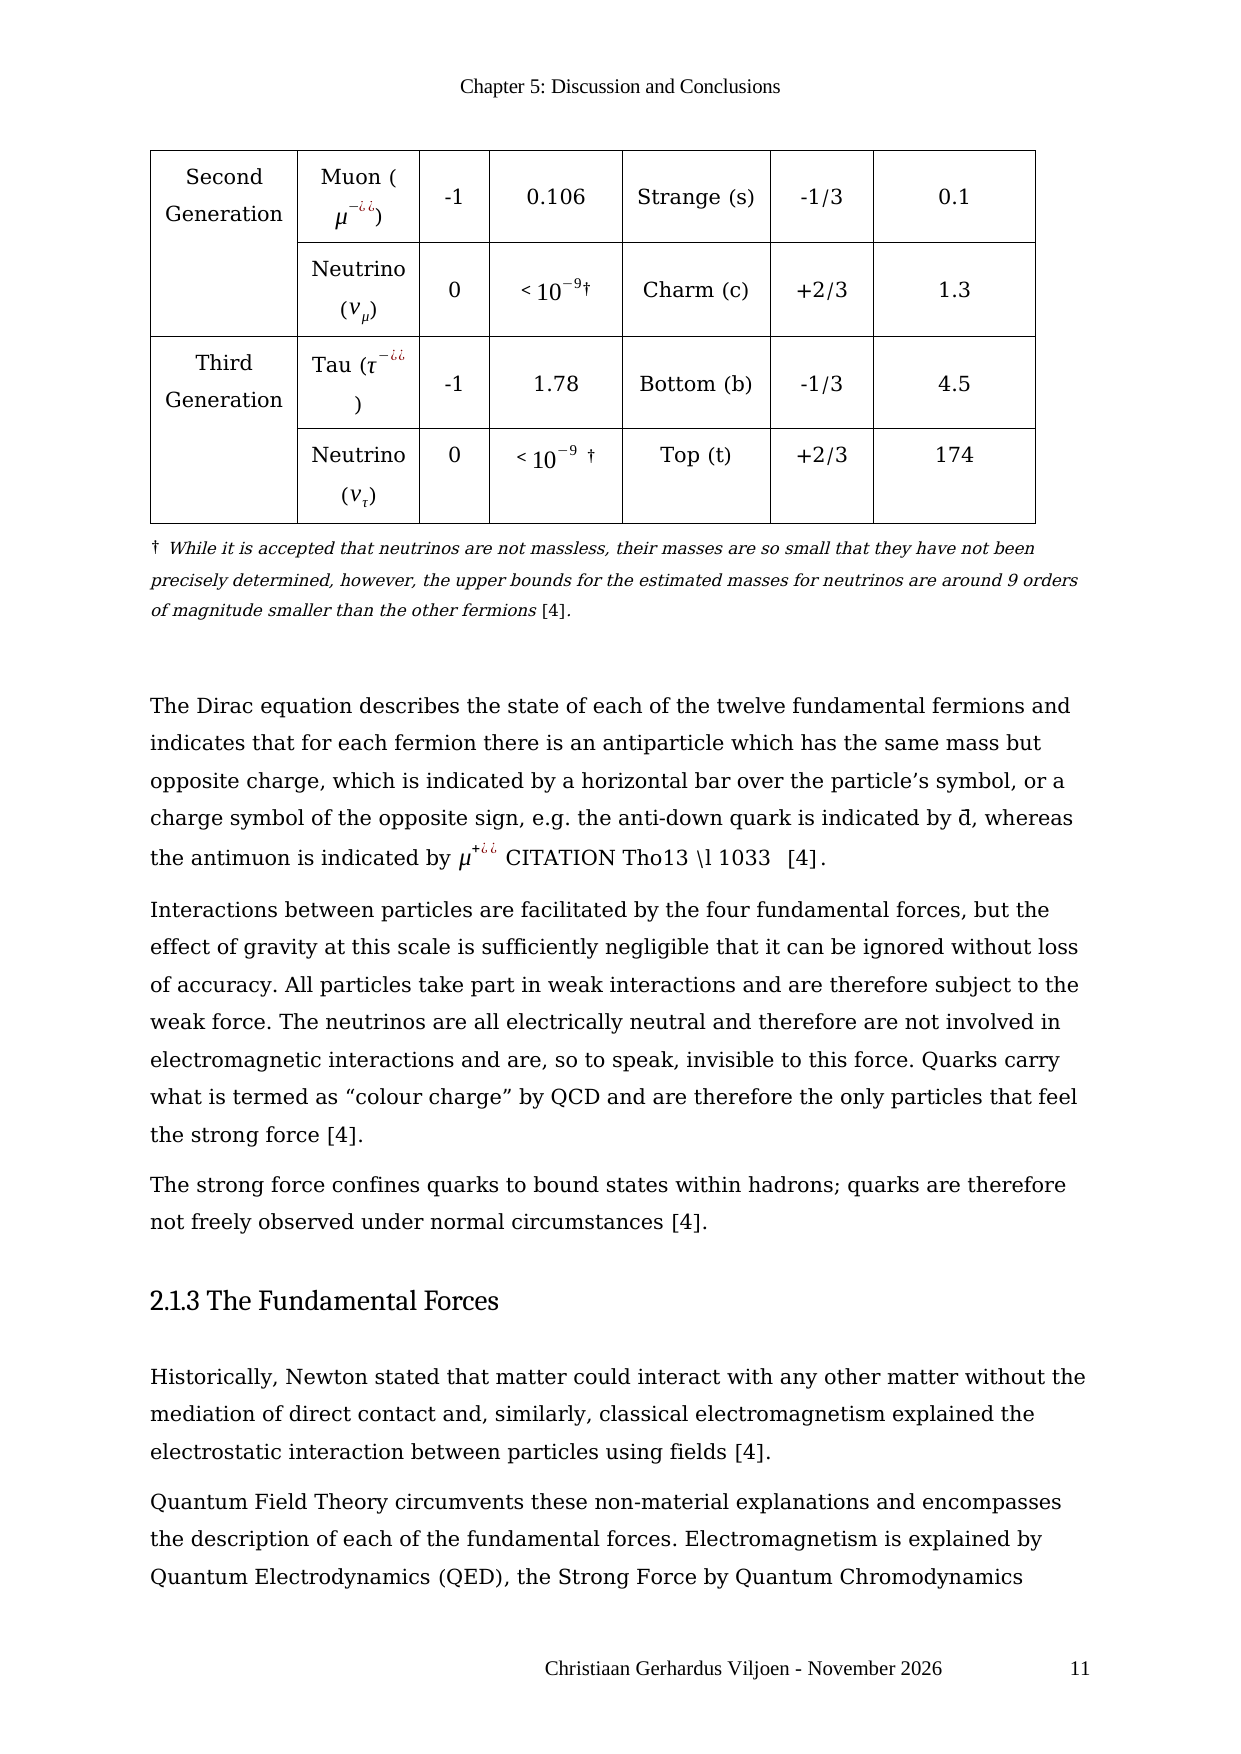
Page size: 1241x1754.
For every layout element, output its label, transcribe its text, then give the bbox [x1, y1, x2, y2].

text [150, 1488, 1090, 1588]
table_cell -1/3 [771, 151, 873, 242]
text The Dirac equation describes the state of each of the twelve fundamental fermions and indicates that for each fermion there is an antiparticle which has the same mass but opposite charge, which is indicated by a horizontal bar over the particle’s symbol, or a charge symbol of the opposite sign, e.g. the anti-down quark is indicated by d̅, whereas the antimuon is indicated by . [150, 692, 1090, 871]
table_cell Strange (s) [623, 151, 770, 242]
table_cell Bottom (b) [623, 337, 770, 428]
table_cell Neutrino () [298, 429, 419, 522]
table_cell -1/3 [771, 337, 873, 428]
table_cell +2/3 [771, 243, 873, 336]
table_cell 0 [420, 429, 489, 522]
table_cell 0.1 [874, 151, 1035, 242]
table_cell 174 [874, 429, 1035, 522]
table_cell -1 [420, 337, 489, 428]
table_cell Charm (c) [623, 243, 770, 336]
table_cell Third Generation [151, 337, 297, 522]
table_cell Second Generation [151, 151, 297, 336]
table_cell 0.106 [490, 151, 622, 242]
table_cell Neutrino () [298, 243, 419, 336]
table_cell 1.78 [490, 337, 622, 428]
table_cell 1.3 [874, 243, 1035, 336]
table_cell Top (t) [623, 429, 770, 522]
text † While it is accepted that neutrinos are not massless, their masses are so small that they have not been precisely determined, however, the upper bounds for the estimated masses for neutrinos are around 9 orders of magnitude smaller than the other fermions . [150, 536, 1090, 620]
table_cell Tau () [298, 337, 419, 428]
table_cell 0 [420, 243, 489, 336]
table_cell < † [490, 429, 622, 522]
table_cell +2/3 [771, 429, 873, 522]
table_cell 4.5 [874, 337, 1035, 428]
table_cell -1 [420, 151, 489, 242]
text Historically, Newton stated that matter could interact with any other matter without the mediation of direct contact and, similarly, classical electromagnetism explained the electrostatic interaction between particles using fields. [150, 1363, 1090, 1463]
text The strong force confines quarks to bound states within hadrons; quarks are therefore not freely observed under normal circumstances. [150, 1171, 1090, 1234]
subtitle The Fundamental Forces [150, 1284, 1090, 1317]
text Interactions between particles are facilitated by the four fundamental forces, but the effect of gravity at this scale is sufficiently negligible that it can be ignored without loss of accuracy. All particles take part in weak interactions and are therefore subject to the weak force. The neutrinos are all electrically neutral and therefore are not involved in electromagnetic interactions and are, so to speak, invisible to this force. Quarks carry what is termed as “colour charge” by QCD and are therefore the only particles that feel the strong force. [150, 896, 1090, 1146]
table_cell Muon () [298, 151, 419, 242]
table_cell < † [490, 243, 622, 336]
